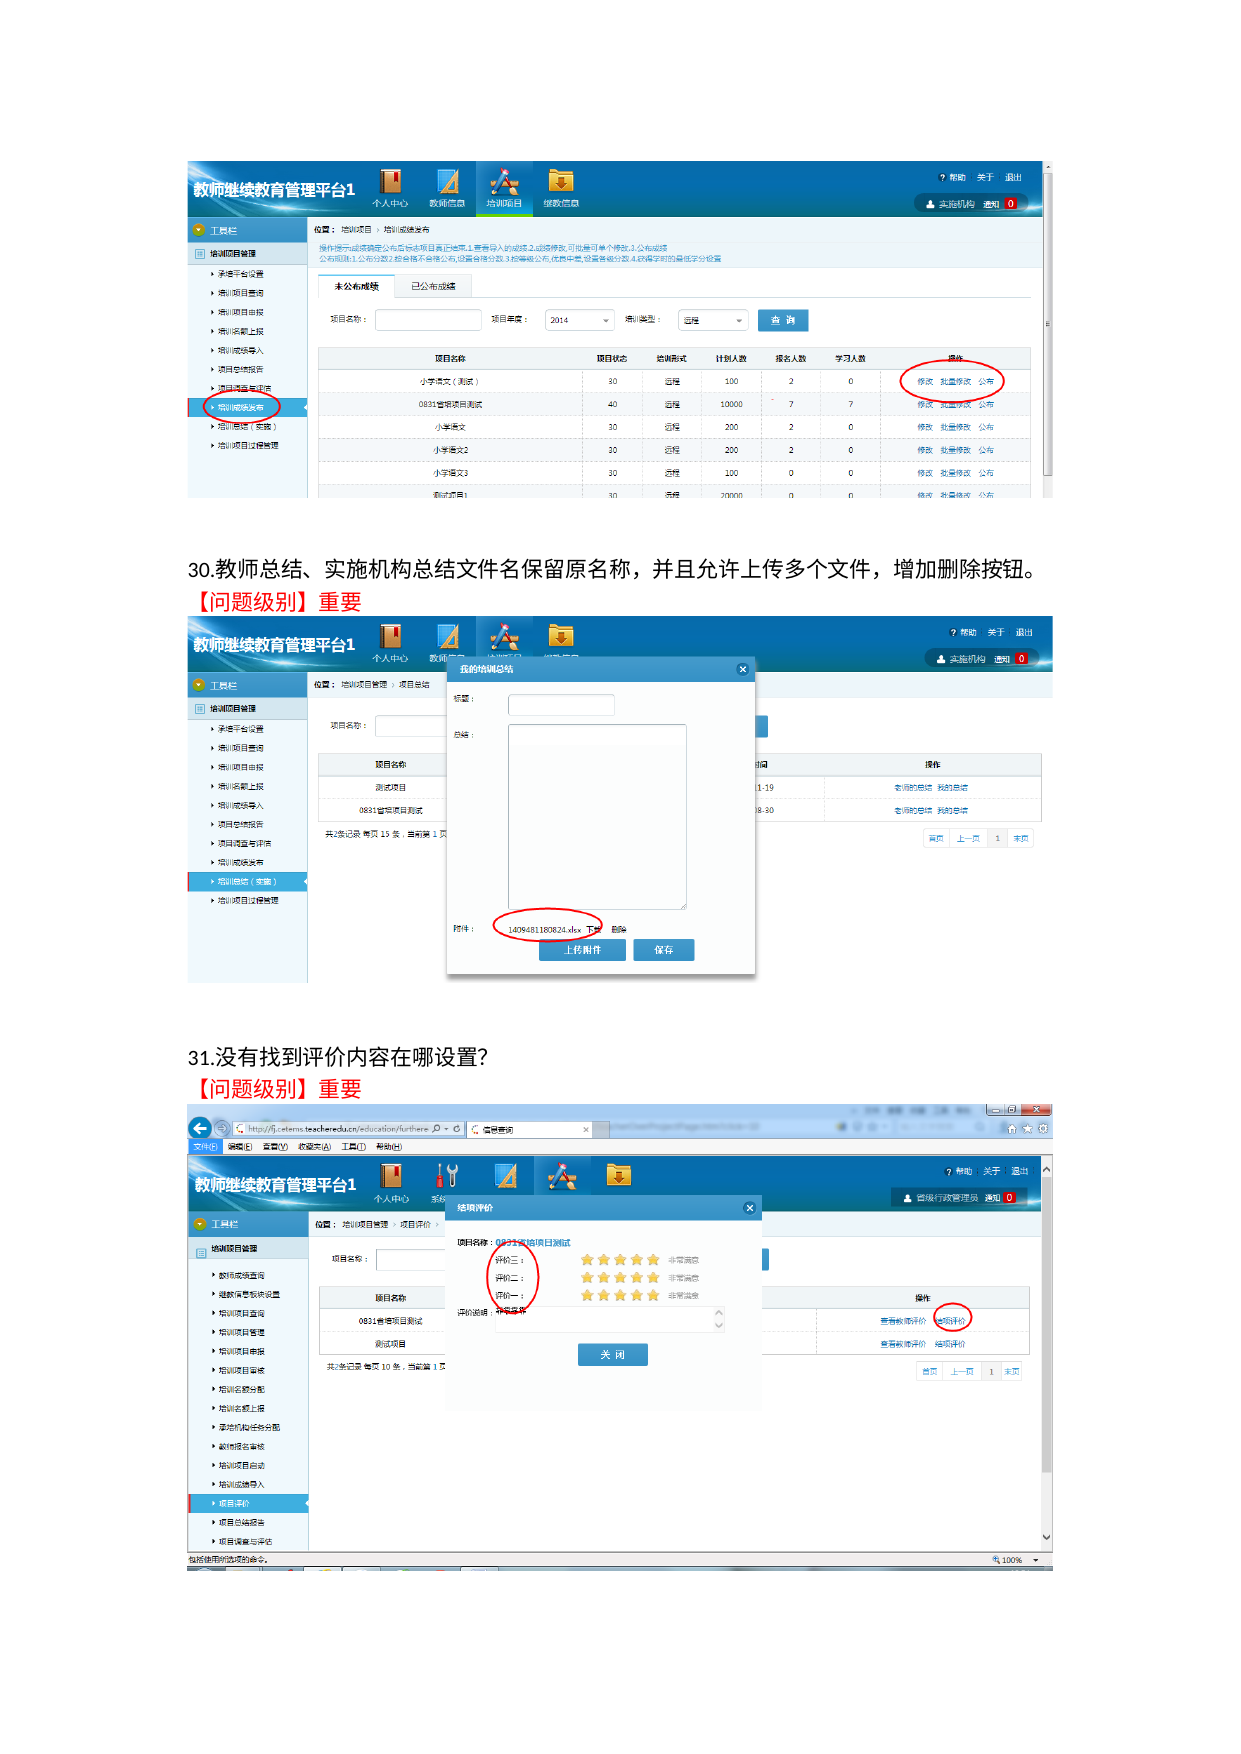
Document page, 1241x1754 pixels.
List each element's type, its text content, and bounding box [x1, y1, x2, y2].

text 31.没有找到评价内容在哪设置？ [187, 1039, 1053, 1072]
text 30.教师总结、实施机构总结文件名保留原名称，并且允许上传多个文件，增加删除按钮。 [187, 552, 1053, 584]
text 【问题级别】重要 [187, 584, 1053, 616]
picture [187, 161, 1053, 498]
picture [187, 1104, 1053, 1571]
picture [187, 616, 1053, 983]
text 【问题级别】重要 [187, 1072, 1053, 1104]
